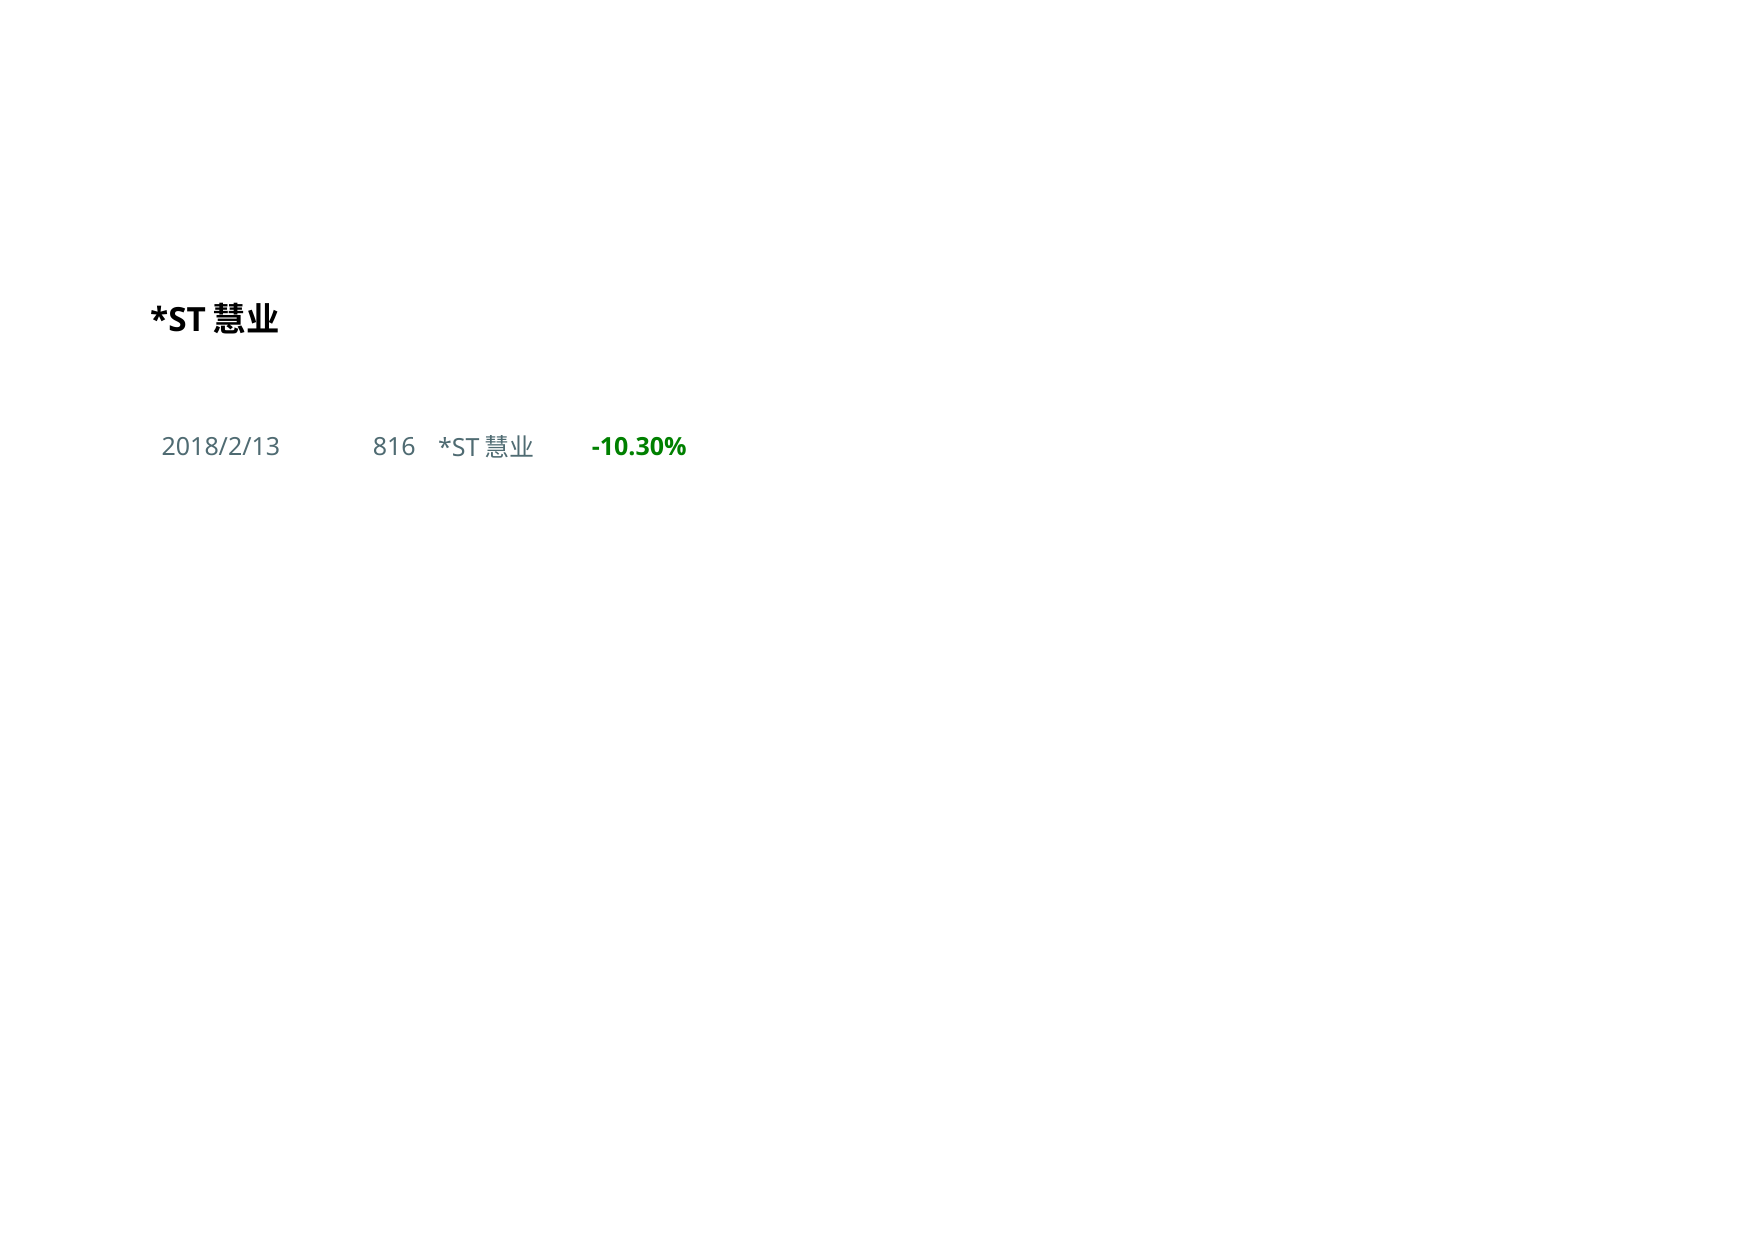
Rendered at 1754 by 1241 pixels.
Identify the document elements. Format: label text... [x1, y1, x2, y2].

table_header *ST慧业 [427, 423, 562, 467]
table_header -10.30% [562, 423, 698, 467]
subtitle *ST慧业 [150, 273, 1604, 361]
table_header 2018/2/13 [150, 423, 291, 467]
table_header 816 [291, 423, 427, 467]
